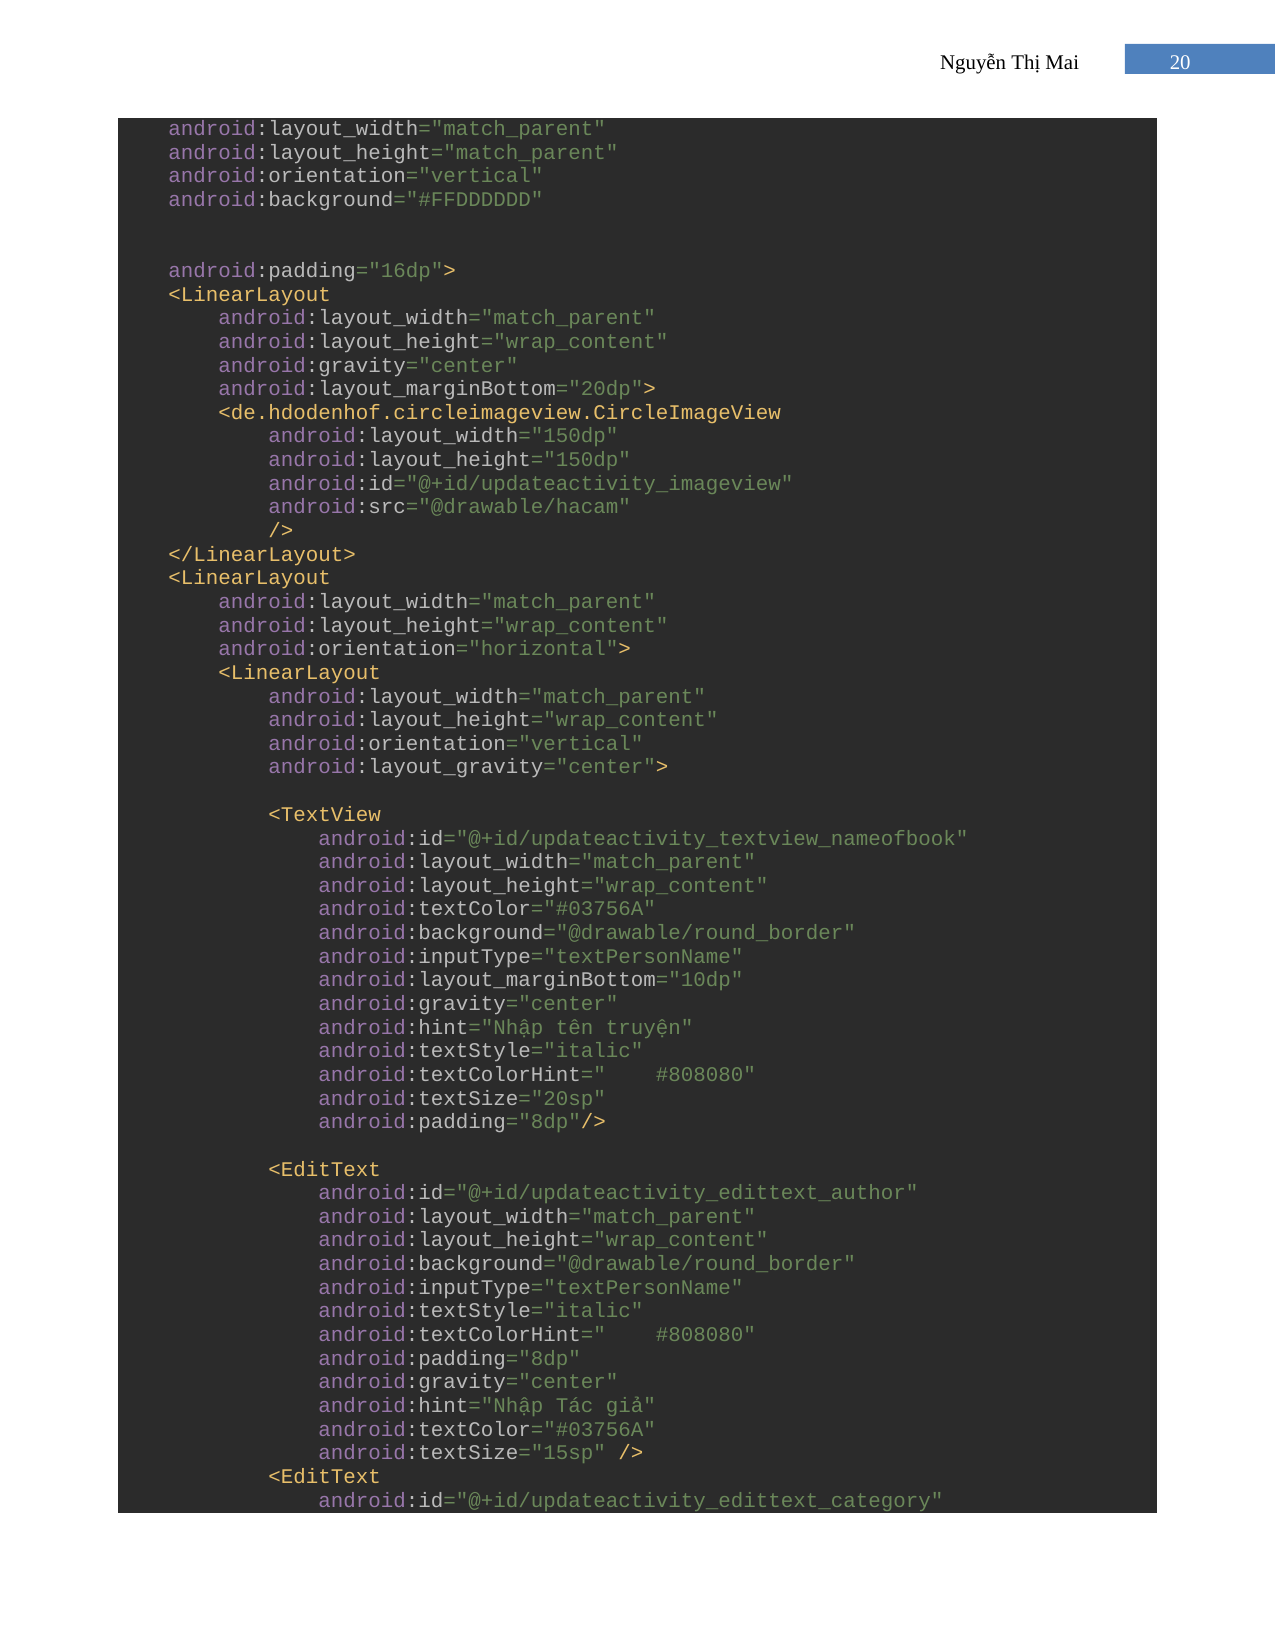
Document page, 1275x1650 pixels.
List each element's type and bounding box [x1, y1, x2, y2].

text [118, 118, 1157, 1513]
